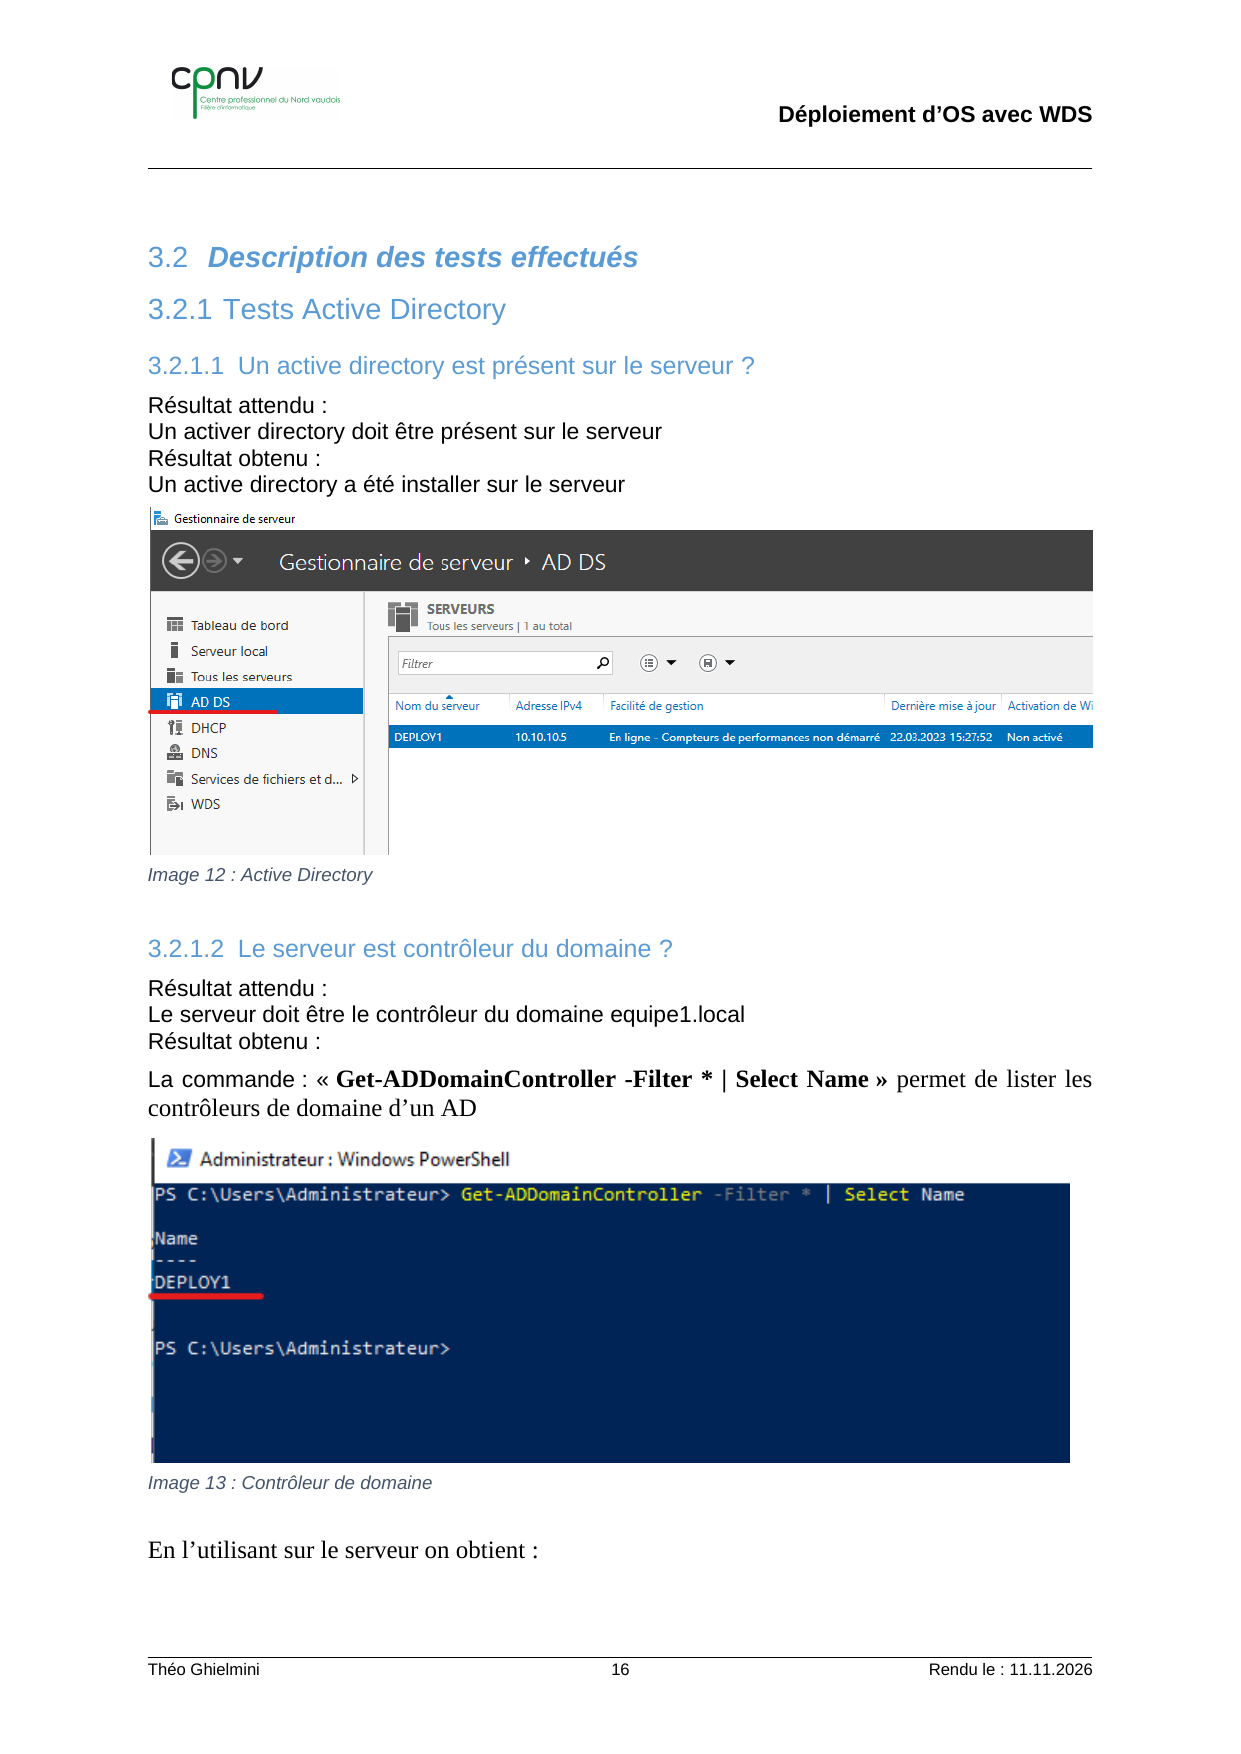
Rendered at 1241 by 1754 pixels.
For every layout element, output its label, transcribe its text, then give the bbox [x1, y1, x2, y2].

subtitle Un active directory est présent sur le serveur ? [148, 351, 1092, 379]
text Résultat obtenu : [148, 444, 1092, 471]
text Le serveur doit être le contrôleur du domaine equipe1.local [148, 1001, 1092, 1028]
text Résultat attendu : [148, 975, 1092, 1001]
text Un active directory a été installer sur le serveur [148, 471, 1092, 497]
text Résultat obtenu : [148, 1028, 1092, 1054]
picture [147, 507, 1093, 855]
picture [171, 67, 340, 119]
text La commande : « Get-ADDomainController -Filter * | Select Name » permet de lister les contrôleurs de domaine d’un AD [148, 1064, 1092, 1122]
subtitle Tests Active Directory [148, 292, 1092, 326]
subtitle Le serveur est contrôleur du domaine ? [148, 934, 1092, 962]
text Un activer directory doit être présent sur le serveur [148, 418, 1092, 444]
subtitle Description des tests effectués [148, 240, 1092, 273]
text Résultat attendu : [148, 392, 1092, 418]
picture [147, 1138, 1070, 1463]
